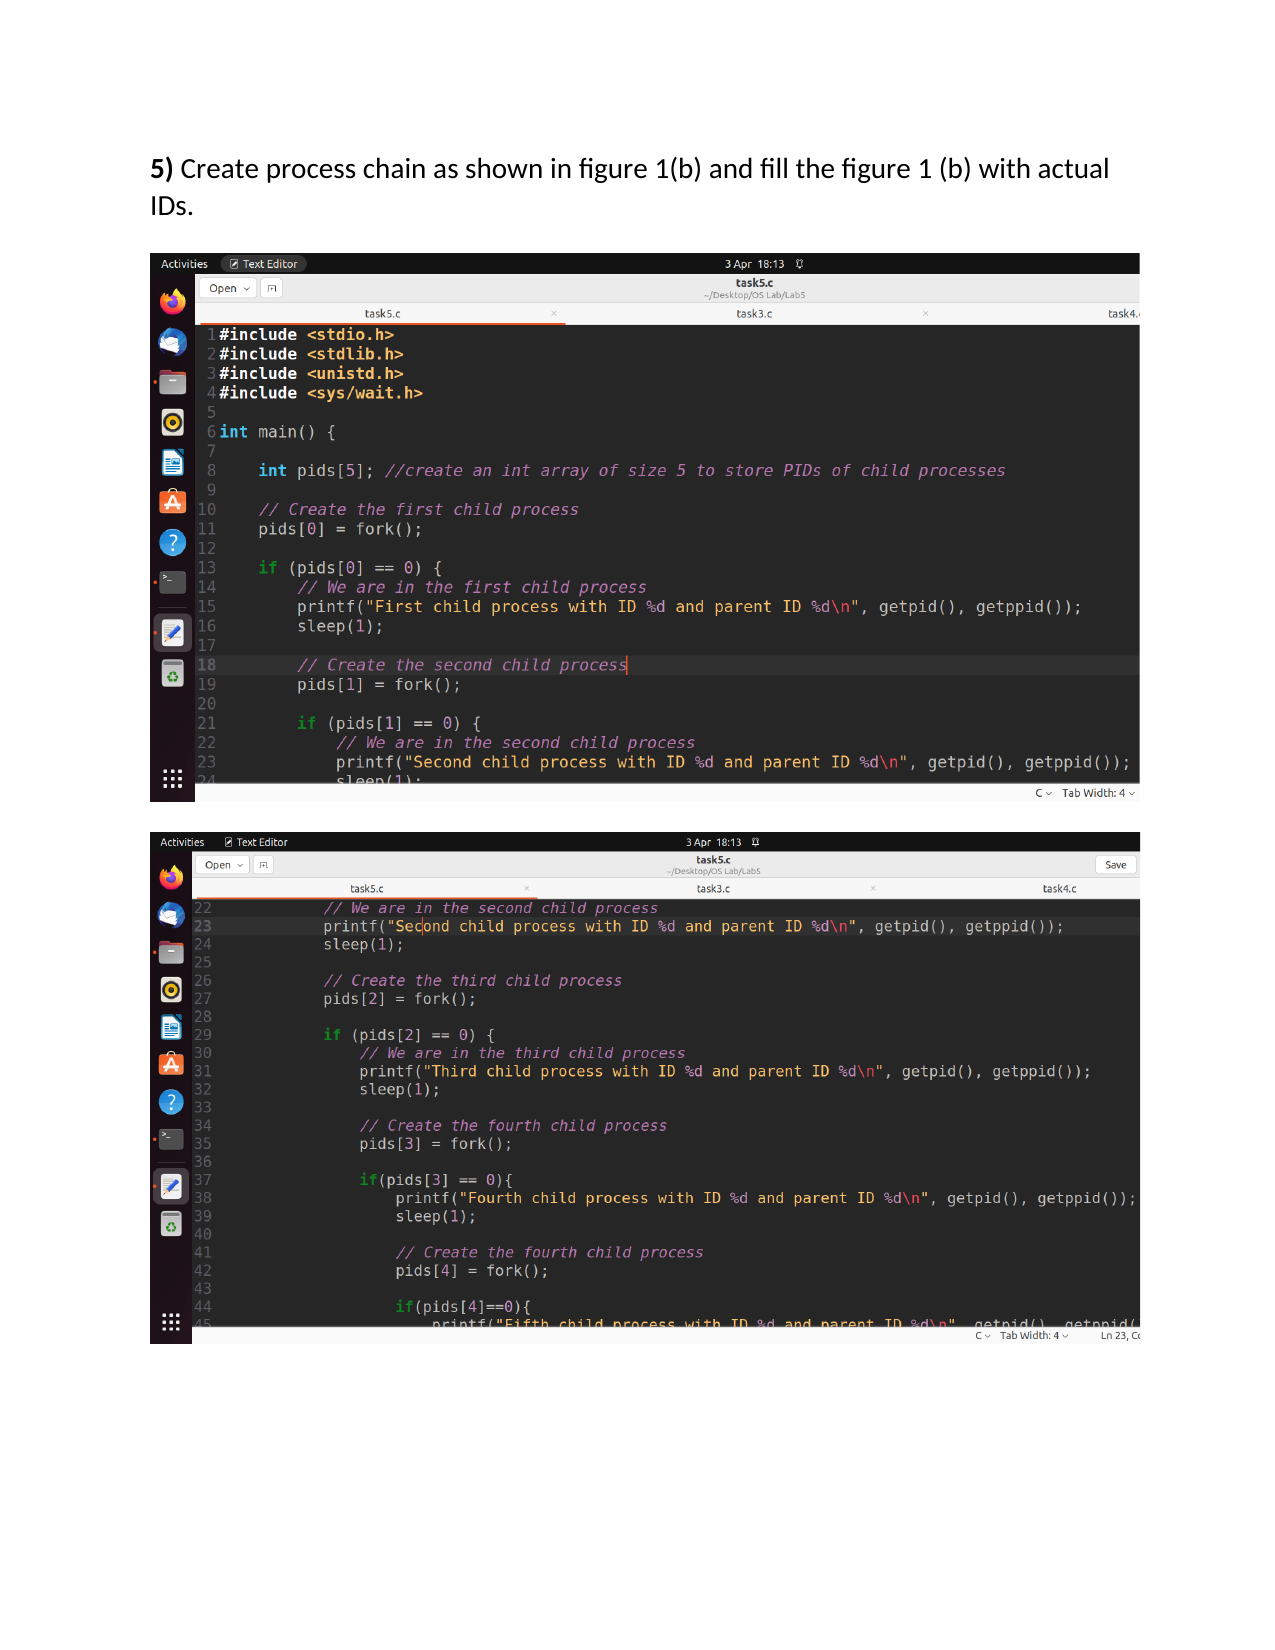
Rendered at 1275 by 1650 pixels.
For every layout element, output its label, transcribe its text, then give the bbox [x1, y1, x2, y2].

picture [150, 253, 1140, 802]
picture [150, 832, 1141, 1344]
text 5) Create process chain as shown in figure 1(b) and fill the figure 1 (b) with actual IDs. [150, 150, 1125, 223]
